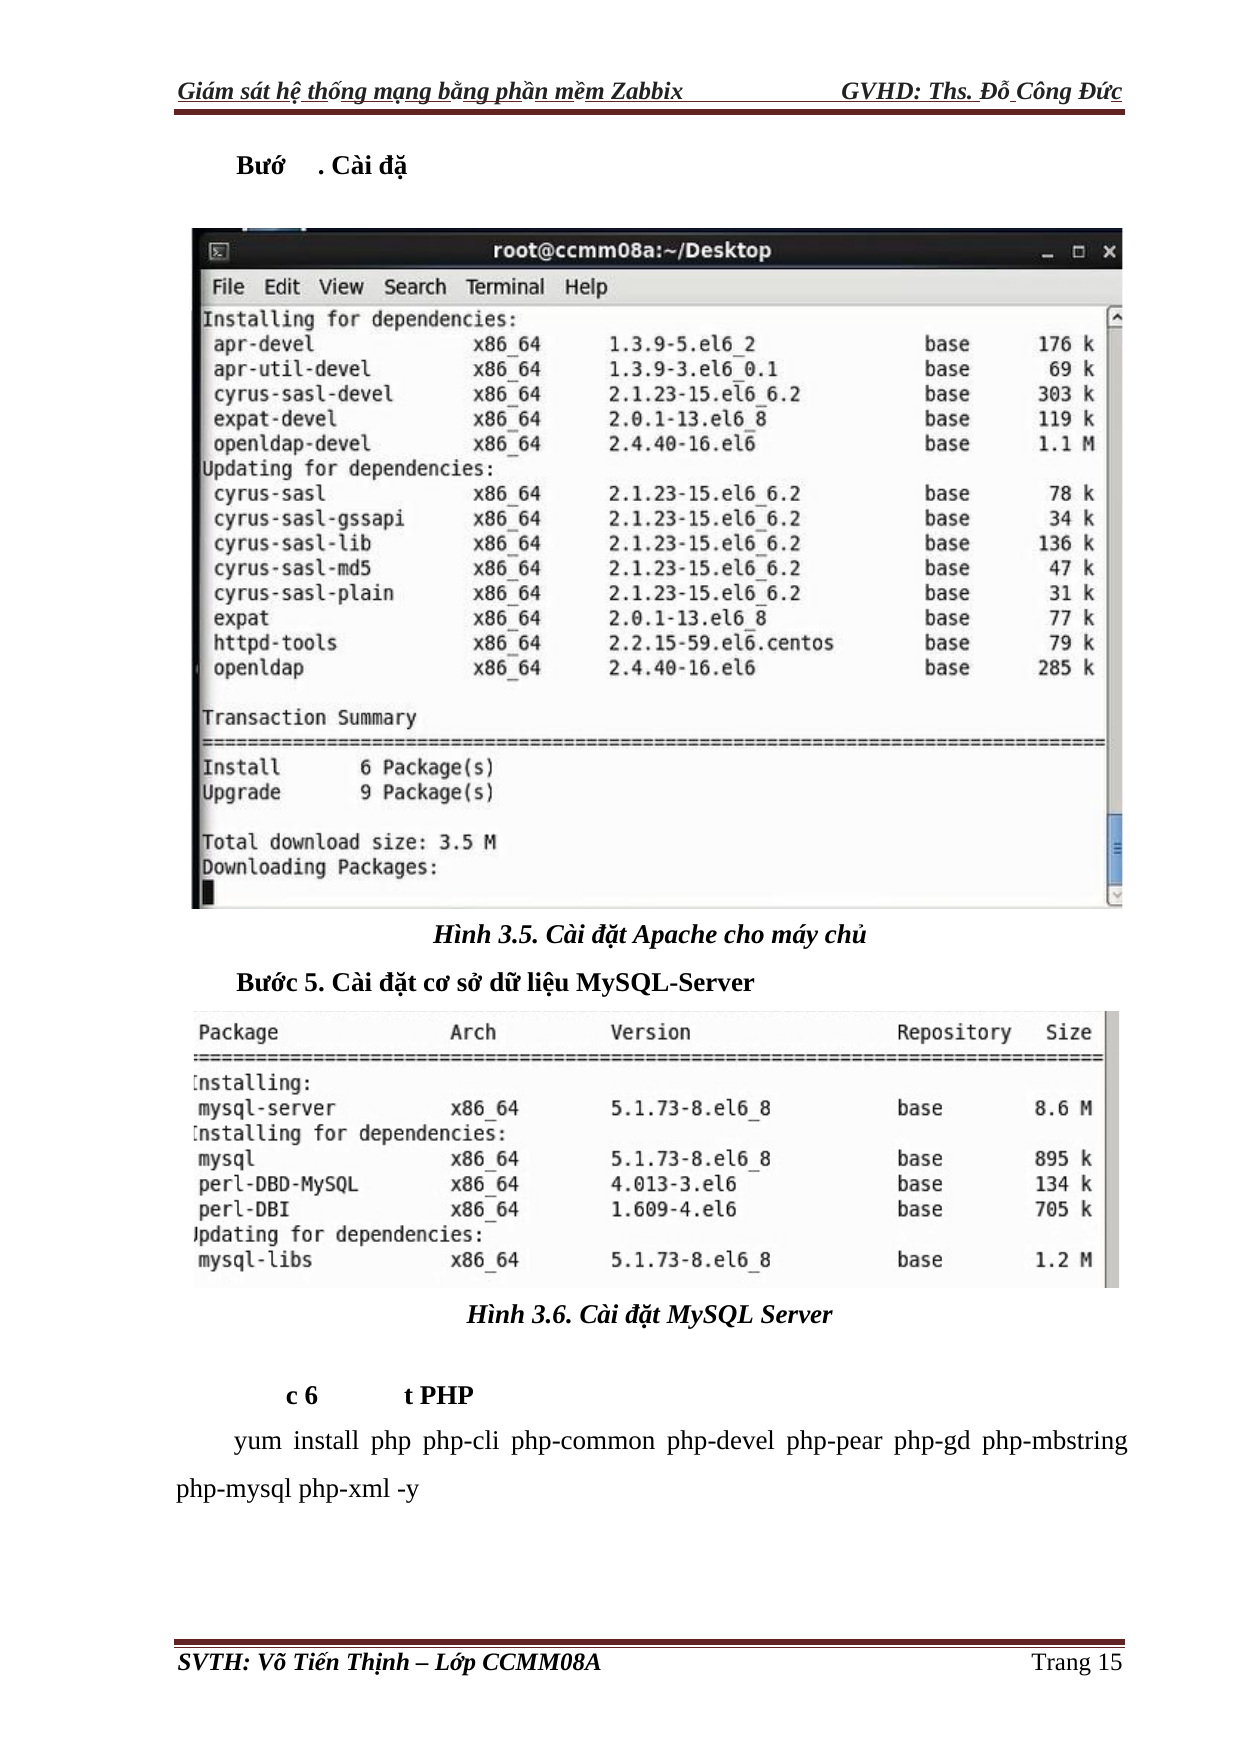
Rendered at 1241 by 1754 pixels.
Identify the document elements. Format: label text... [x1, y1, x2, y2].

text c 6 t PHP [177, 1379, 1128, 1410]
picture [193, 1011, 1120, 1288]
picture [191, 228, 1123, 909]
subtitle Hình 3.5. Cài đặt Apache cho máy chủ [177, 919, 1122, 950]
text yum install php php-cli php-common php-devel php-pear php-gd php-mbstring php-mysql php-xml -y [176, 1424, 1128, 1503]
subtitle Hình 3.6. Cài đặt MySQL Server [177, 1298, 1122, 1329]
text Bước 5. Cài đặt cơ sở dữ liệu MySQL-Server [236, 966, 1128, 997]
